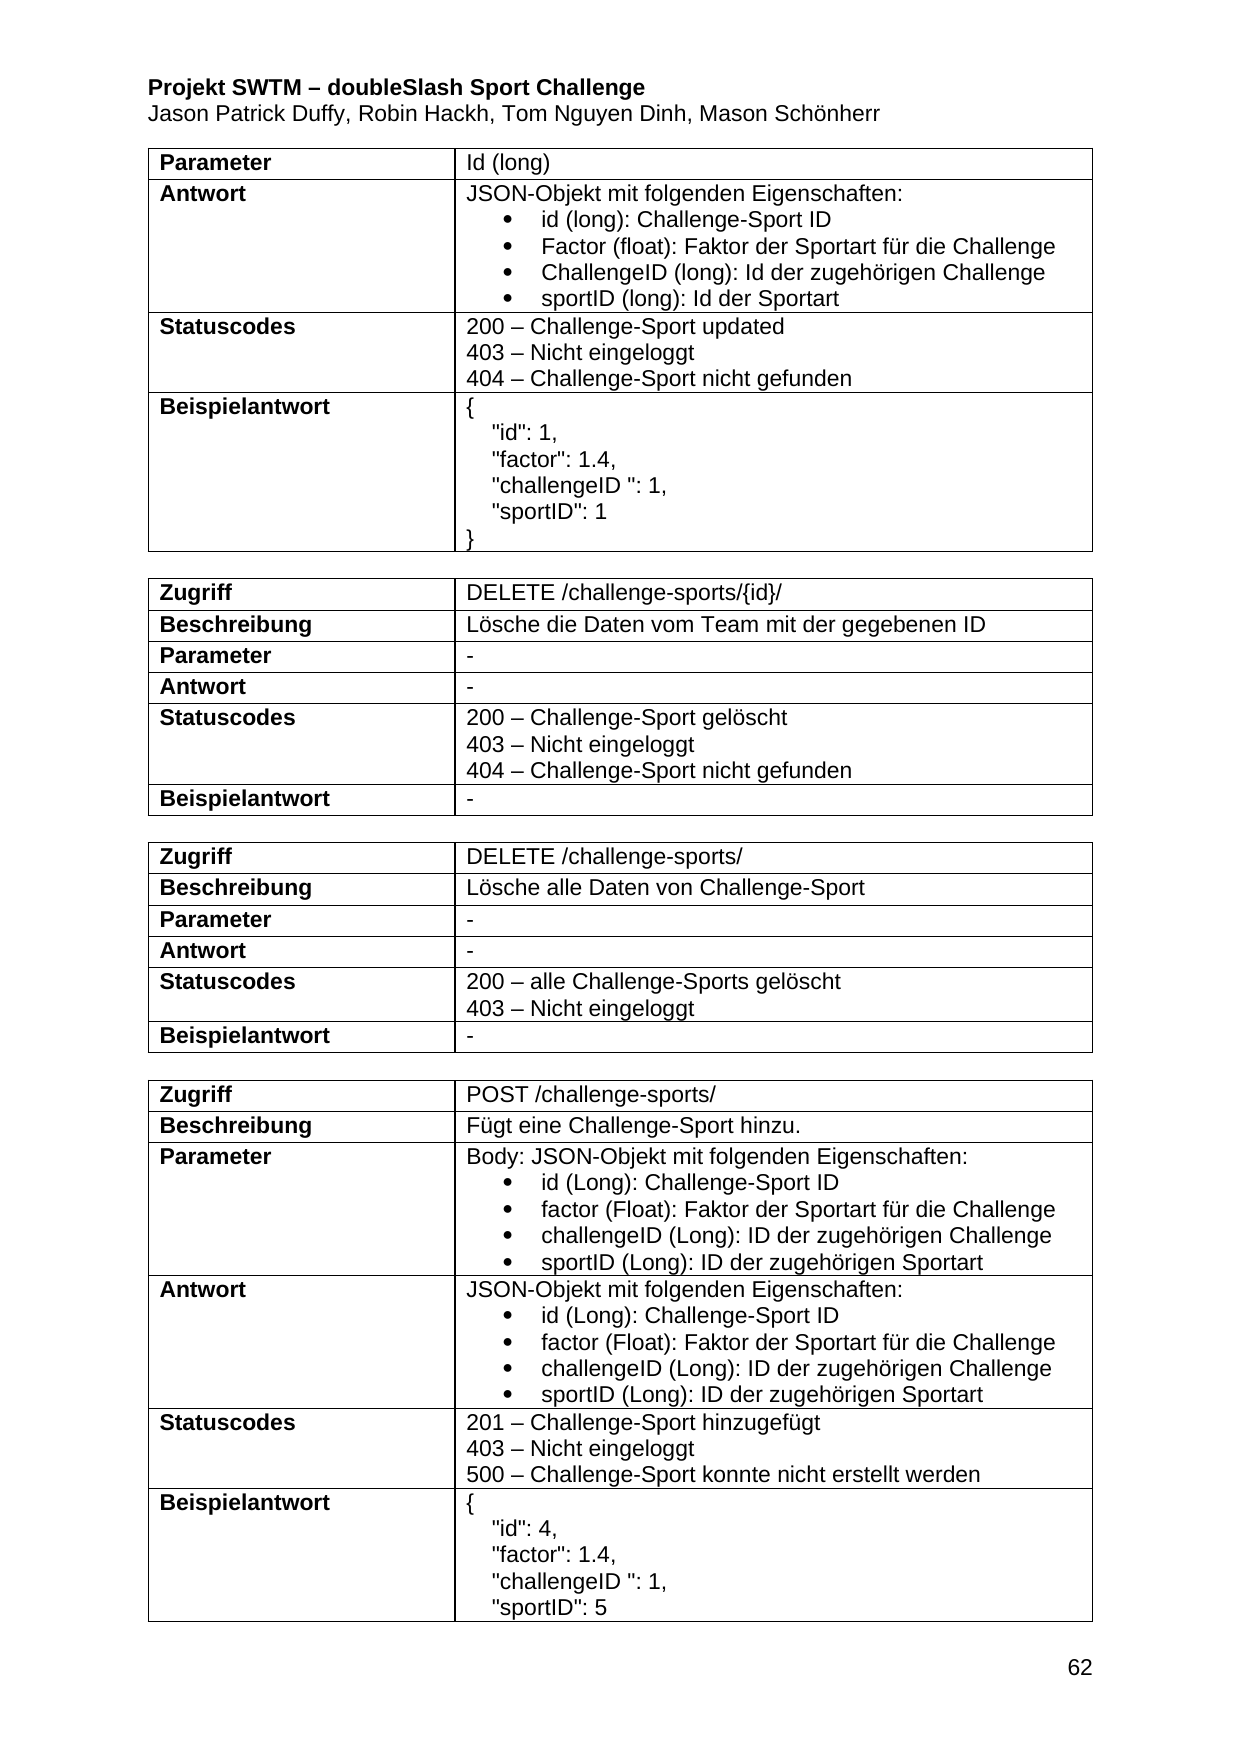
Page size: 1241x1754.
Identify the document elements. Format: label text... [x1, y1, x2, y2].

table_cell Beispielantwort [149, 785, 454, 815]
table_cell 200 – Challenge-Sport gelöscht 403 – Nicht eingeloggt 404 – Challenge-Sport nicht gefunden [456, 704, 1092, 783]
table_cell Statuscodes [149, 704, 454, 783]
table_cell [456, 1489, 1092, 1621]
table_cell Parameter [149, 149, 454, 179]
table_header DELETE /challenge-sports/{id}/ [456, 579, 1092, 609]
table_cell Statuscodes [149, 968, 454, 1021]
table_cell Lösche alle Daten von Challenge-Sport [456, 874, 1092, 904]
table_cell 200 – Challenge-Sport updated 403 – Nicht eingeloggt 404 – Challenge-Sport nicht gefunden [456, 313, 1092, 392]
table_cell - [456, 642, 1092, 672]
table_cell Antwort [149, 673, 454, 703]
table_header Zugriff [149, 579, 454, 609]
table_cell Id (long) [456, 149, 1092, 179]
table_cell Beschreibung [149, 874, 454, 904]
table_cell Parameter [149, 1143, 454, 1275]
table_cell Antwort [149, 180, 454, 312]
table_header Zugriff [149, 1081, 454, 1111]
table_cell Lösche die Daten vom Team mit der gegebenen ID [456, 611, 1092, 641]
table_cell Statuscodes [149, 313, 454, 392]
table_cell 201 – Challenge-Sport hinzugefügt 403 – Nicht eingeloggt 500 – Challenge-Sport konnte nicht erstellt werden [456, 1409, 1092, 1488]
table_cell - [456, 673, 1092, 703]
table_cell - [456, 937, 1092, 967]
table_cell - [456, 906, 1092, 936]
table_cell Antwort [149, 937, 454, 967]
table_cell JSON-Objekt mit folgenden Eigenschaften: id (Long): Challenge-Sport ID factor (Float): Faktor der Sportart für die Challenge challengeID (Long): ID der zugehörigen Challenge sportID (Long): ID der zugehörigen Sportart [456, 1276, 1092, 1408]
table_header DELETE /challenge-sports/ [456, 843, 1092, 873]
table_cell Parameter [149, 906, 454, 936]
table_cell Antwort [149, 1276, 454, 1408]
table_cell Beispielantwort [149, 393, 454, 551]
table_cell Parameter [149, 642, 454, 672]
table_cell Beispielantwort [149, 1489, 454, 1621]
table_cell Statuscodes [149, 1409, 454, 1488]
table_cell - [456, 1022, 1092, 1052]
table_cell Body: JSON-Objekt mit folgenden Eigenschaften: id (Long): Challenge-Sport ID factor (Float): Faktor der Sportart für die Challenge challengeID (Long): ID der zugehörigen Challenge sportID (Long): ID der zugehörigen Sportart [456, 1143, 1092, 1275]
table_cell Beispielantwort [149, 1022, 454, 1052]
table_cell Beschreibung [149, 611, 454, 641]
table_cell Beschreibung [149, 1112, 454, 1142]
table_cell - [456, 785, 1092, 815]
table_cell 200 – alle Challenge-Sports gelöscht 403 – Nicht eingeloggt [456, 968, 1092, 1021]
table_header Zugriff [149, 843, 454, 873]
table_cell Fügt eine Challenge-Sport hinzu. [456, 1112, 1092, 1142]
table_header POST /challenge-sports/ [456, 1081, 1092, 1111]
table_cell { "id": 1, "factor": 1.4, "challengeID ": 1, "sportID": 1 } [456, 393, 1092, 551]
table_cell JSON-Objekt mit folgenden Eigenschaften: id (long): Challenge-Sport ID Factor (float): Faktor der Sportart für die Challenge ChallengeID (long): Id der zugehörigen Challenge sportID (long): Id der Sportart [456, 180, 1092, 312]
